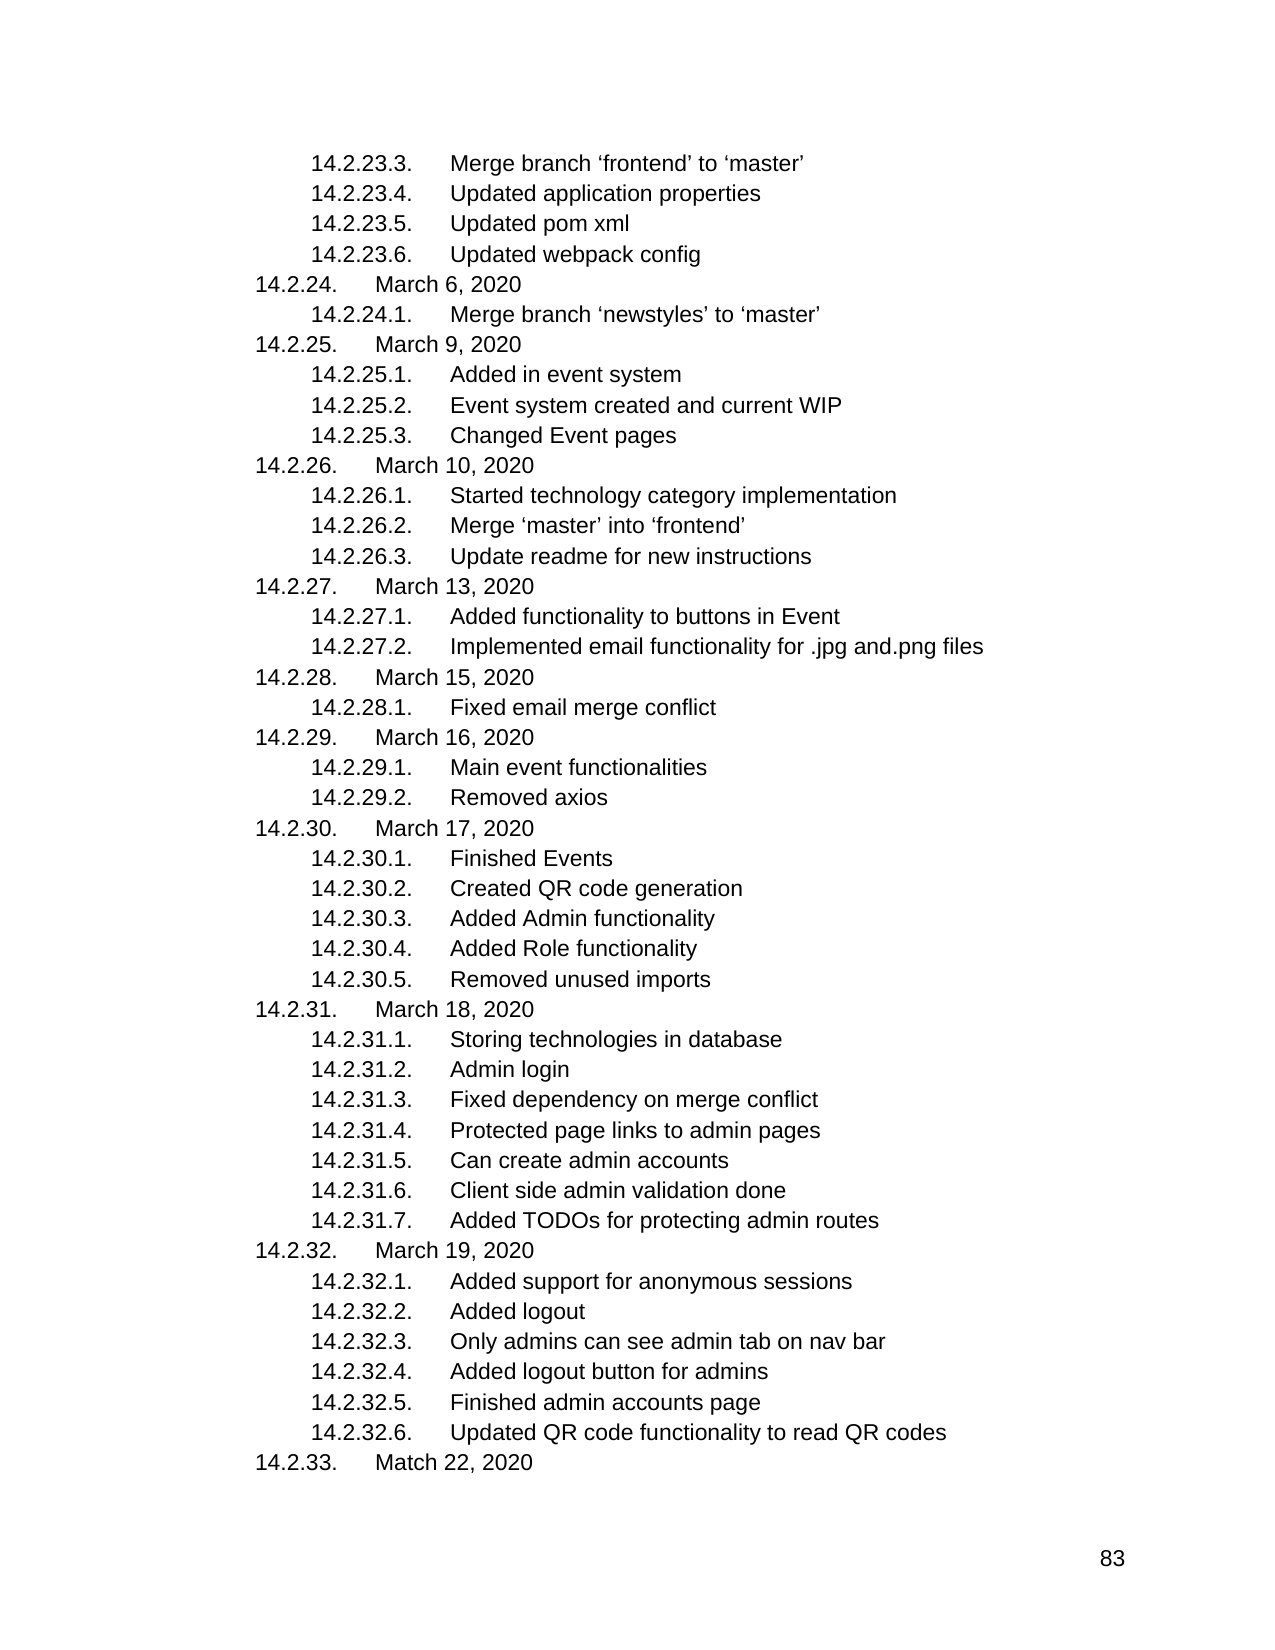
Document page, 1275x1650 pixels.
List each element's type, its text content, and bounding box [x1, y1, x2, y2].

list March 19, 2020 [337, 1237, 1125, 1264]
list Updated application properties [412, 180, 1125, 207]
list Implemented email functionality for .jpg and.png files [412, 633, 1125, 660]
list March 18, 2020 [337, 996, 1125, 1022]
list March 10, 2020 [337, 452, 1125, 478]
list Only admins can see admin tab on nav bar [412, 1328, 1125, 1354]
list Changed Event pages [412, 422, 1125, 448]
list March 17, 2020 [337, 814, 1125, 841]
list Updated webpack config [412, 241, 1125, 267]
list Started technology category implementation [412, 482, 1125, 509]
list Match 22, 2020 [337, 1449, 1125, 1475]
list Protected page links to admin pages [412, 1117, 1125, 1143]
list Removed axios [412, 784, 1125, 811]
list Updated pom xml [412, 210, 1125, 237]
list March 15, 2020 [337, 663, 1125, 690]
list Can create admin accounts [412, 1147, 1125, 1173]
list Added functionality to buttons in Event [412, 603, 1125, 629]
list Merge branch ‘newstyles’ to ‘master’ [412, 301, 1125, 327]
list Added Role functionality [412, 935, 1125, 962]
list Main event functionalities [412, 754, 1125, 781]
list Finished admin accounts page [412, 1388, 1125, 1415]
list Merge branch ‘frontend’ to ‘master’ [412, 150, 1125, 176]
list March 13, 2020 [337, 573, 1125, 599]
list Added support for anonymous sessions [412, 1268, 1125, 1294]
list Added logout [412, 1298, 1125, 1324]
list March 16, 2020 [337, 724, 1125, 750]
list March 9, 2020 [337, 331, 1125, 358]
list Fixed email merge conflict [412, 694, 1125, 720]
list Update readme for new instructions [412, 543, 1125, 569]
list Updated QR code functionality to read QR codes [412, 1419, 1125, 1445]
list Created QR code generation [412, 875, 1125, 901]
list Removed unused imports [412, 966, 1125, 992]
list Admin login [412, 1056, 1125, 1083]
list Event system created and current WIP [412, 392, 1125, 418]
list Client side admin validation done [412, 1177, 1125, 1203]
list Storing technologies in database [412, 1026, 1125, 1052]
list Merge ‘master’ into ‘frontend’ [412, 512, 1125, 539]
list March 6, 2020 [337, 271, 1125, 297]
list Fixed dependency on merge conflict [412, 1086, 1125, 1113]
list Added TODOs for protecting admin routes [412, 1207, 1125, 1234]
list Added logout button for admins [412, 1358, 1125, 1385]
list Added in event system [412, 361, 1125, 388]
list Finished Events [412, 845, 1125, 871]
list Added Admin functionality [412, 905, 1125, 932]
